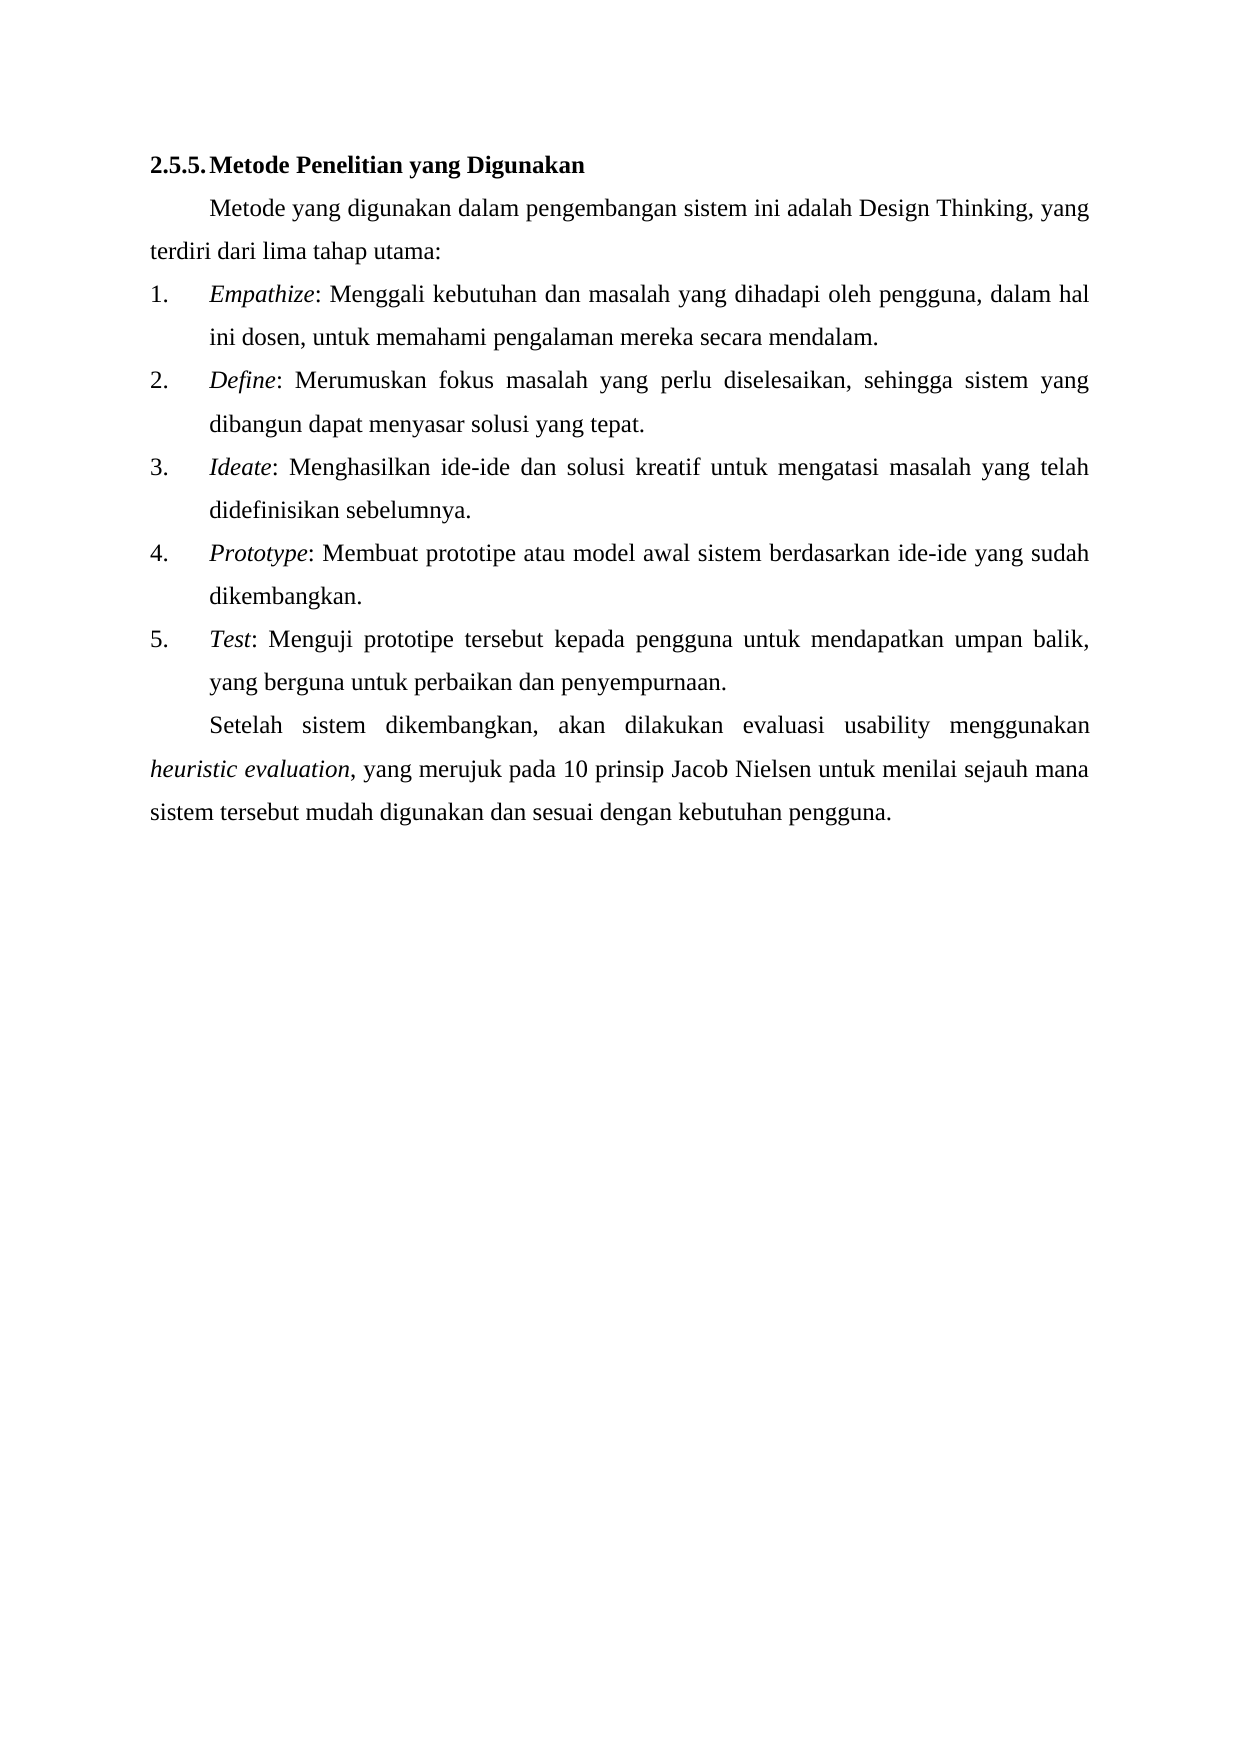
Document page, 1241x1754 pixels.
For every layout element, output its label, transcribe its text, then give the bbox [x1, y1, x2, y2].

text Setelah sistem dikembangkan, akan dilakukan evaluasi usability menggunakan heuristic evaluation, yang merujuk pada 10 prinsip Jacob Nielsen untuk menilai sejauh mana sistem tersebut mudah digunakan dan sesuai dengan kebutuhan pengguna. [150, 711, 1090, 826]
list Test: Menguji prototipe tersebut kepada pengguna untuk mendapatkan umpan balik, yang berguna untuk perbaikan dan penyempurnaan. [150, 624, 1090, 696]
list Define: Merumuskan fokus masalah yang perlu diselesaikan, sehingga sistem yang dibangun dapat menyasar solusi yang tepat. [150, 366, 1090, 437]
list Ideate: Menghasilkan ide-ide dan solusi kreatif untuk mengatasi masalah yang telah didefinisikan sebelumnya. [150, 452, 1090, 524]
list Empathize: Menggali kebutuhan dan masalah yang dihadapi oleh pengguna, dalam hal ini dosen, untuk memahami pengalaman mereka secara mendalam. [150, 279, 1090, 351]
text Metode yang digunakan dalam pengembangan sistem ini adalah Design Thinking, yang terdiri dari lima tahap utama: [150, 193, 1090, 265]
subtitle Metode Penelitian yang Digunakan [150, 150, 1090, 179]
list Prototype: Membuat prototipe atau model awal sistem berdasarkan ide-ide yang sudah dikembangkan. [150, 538, 1090, 610]
